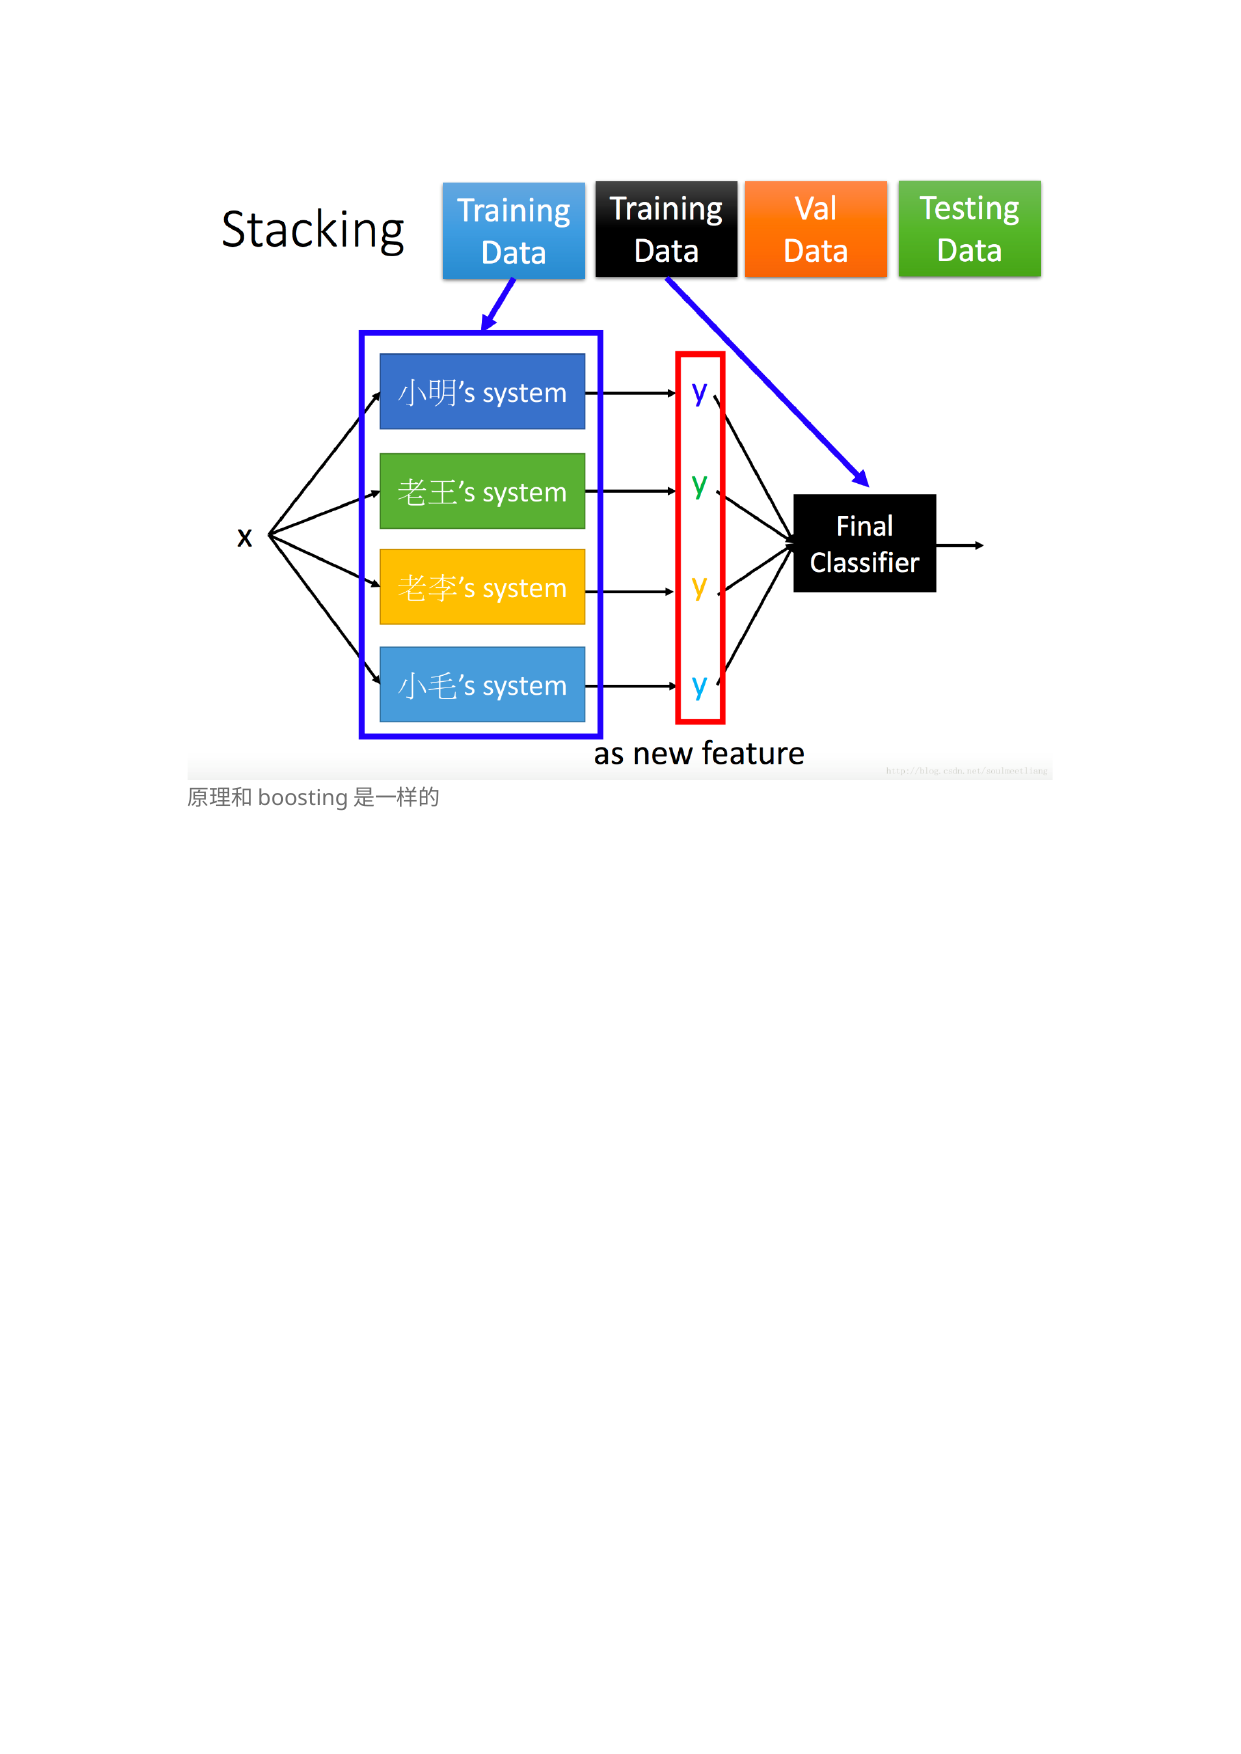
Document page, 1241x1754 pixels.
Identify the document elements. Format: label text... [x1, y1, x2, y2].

picture [187, 162, 1053, 780]
text 原理和boosting是一样的 [187, 780, 1053, 812]
